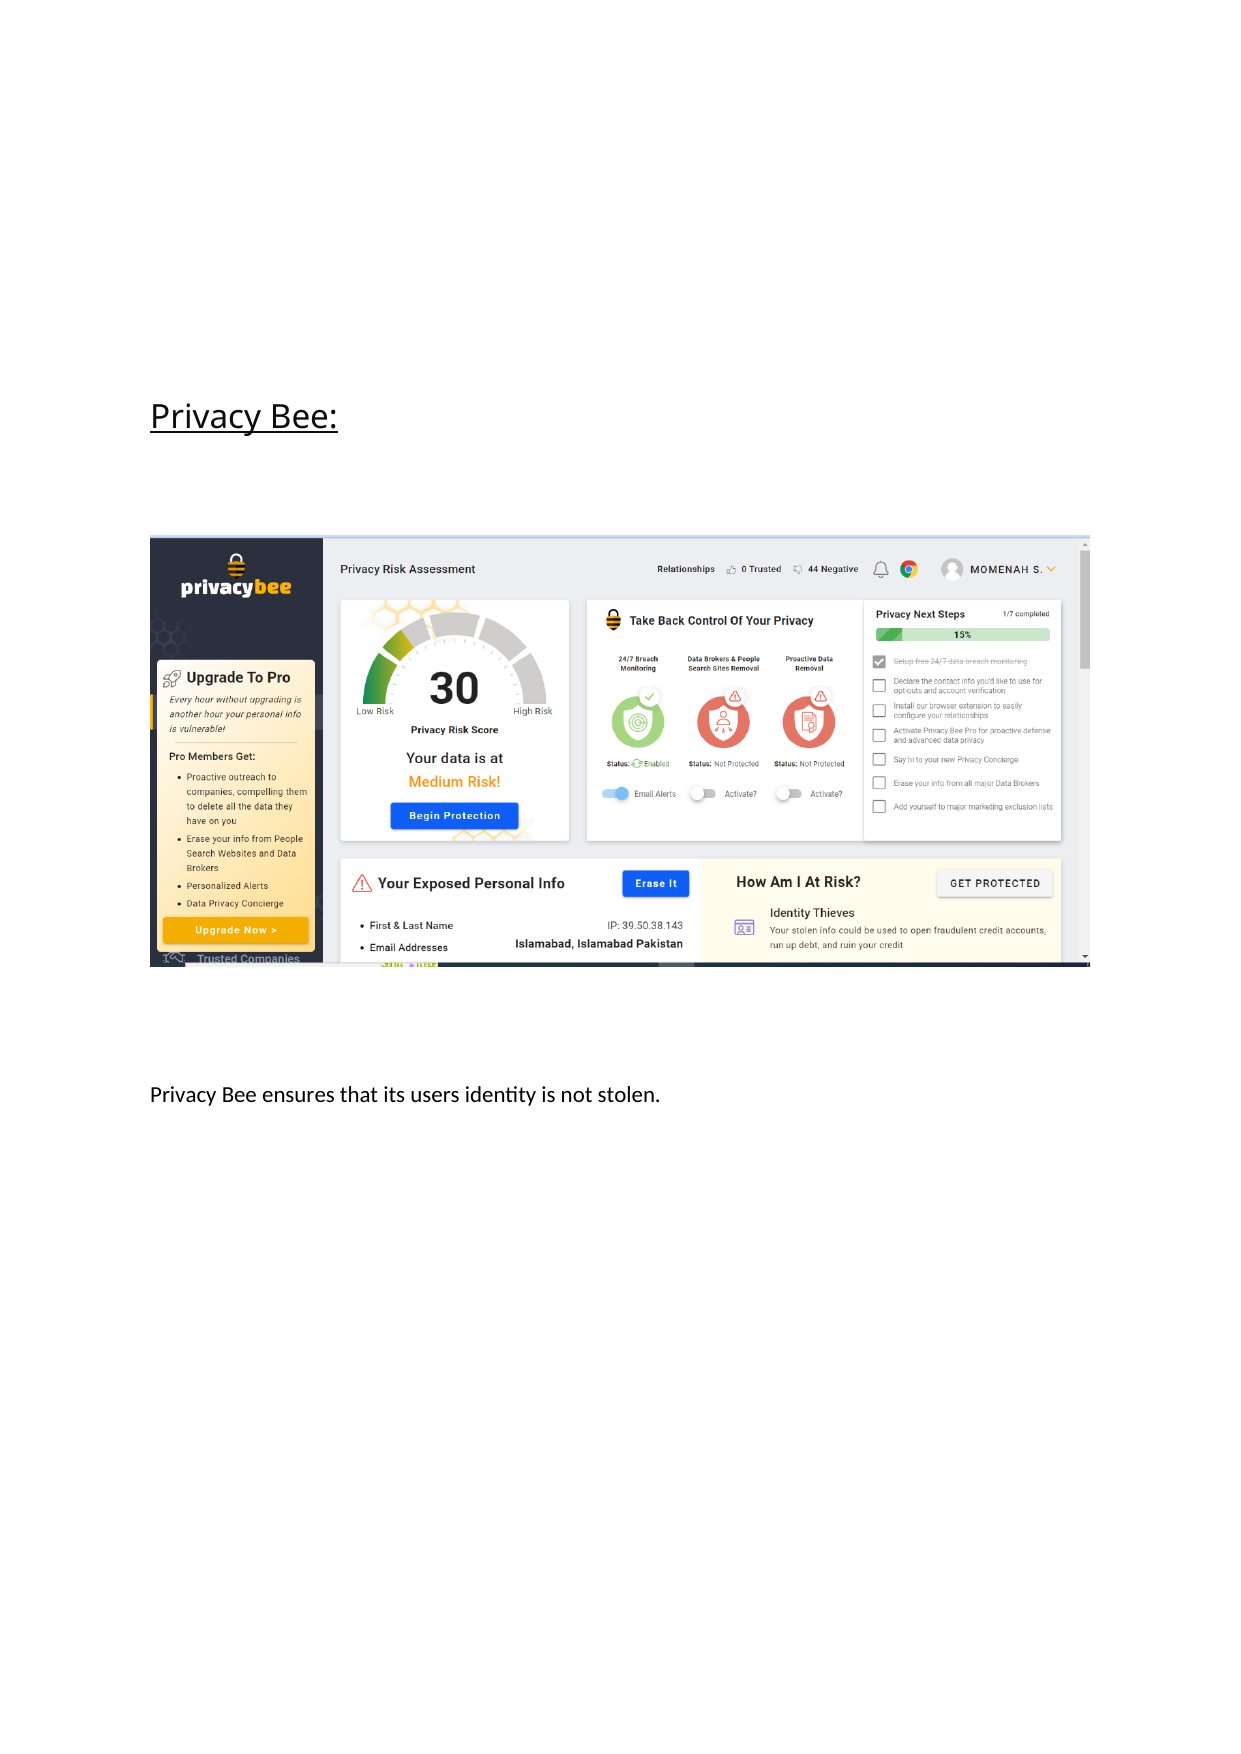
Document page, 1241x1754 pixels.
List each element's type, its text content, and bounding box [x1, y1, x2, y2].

picture [150, 535, 1091, 967]
text Privacy Bee ensures that its users identity is not stolen. [150, 1080, 1090, 1108]
subtitle Privacy Bee: [150, 393, 1090, 438]
